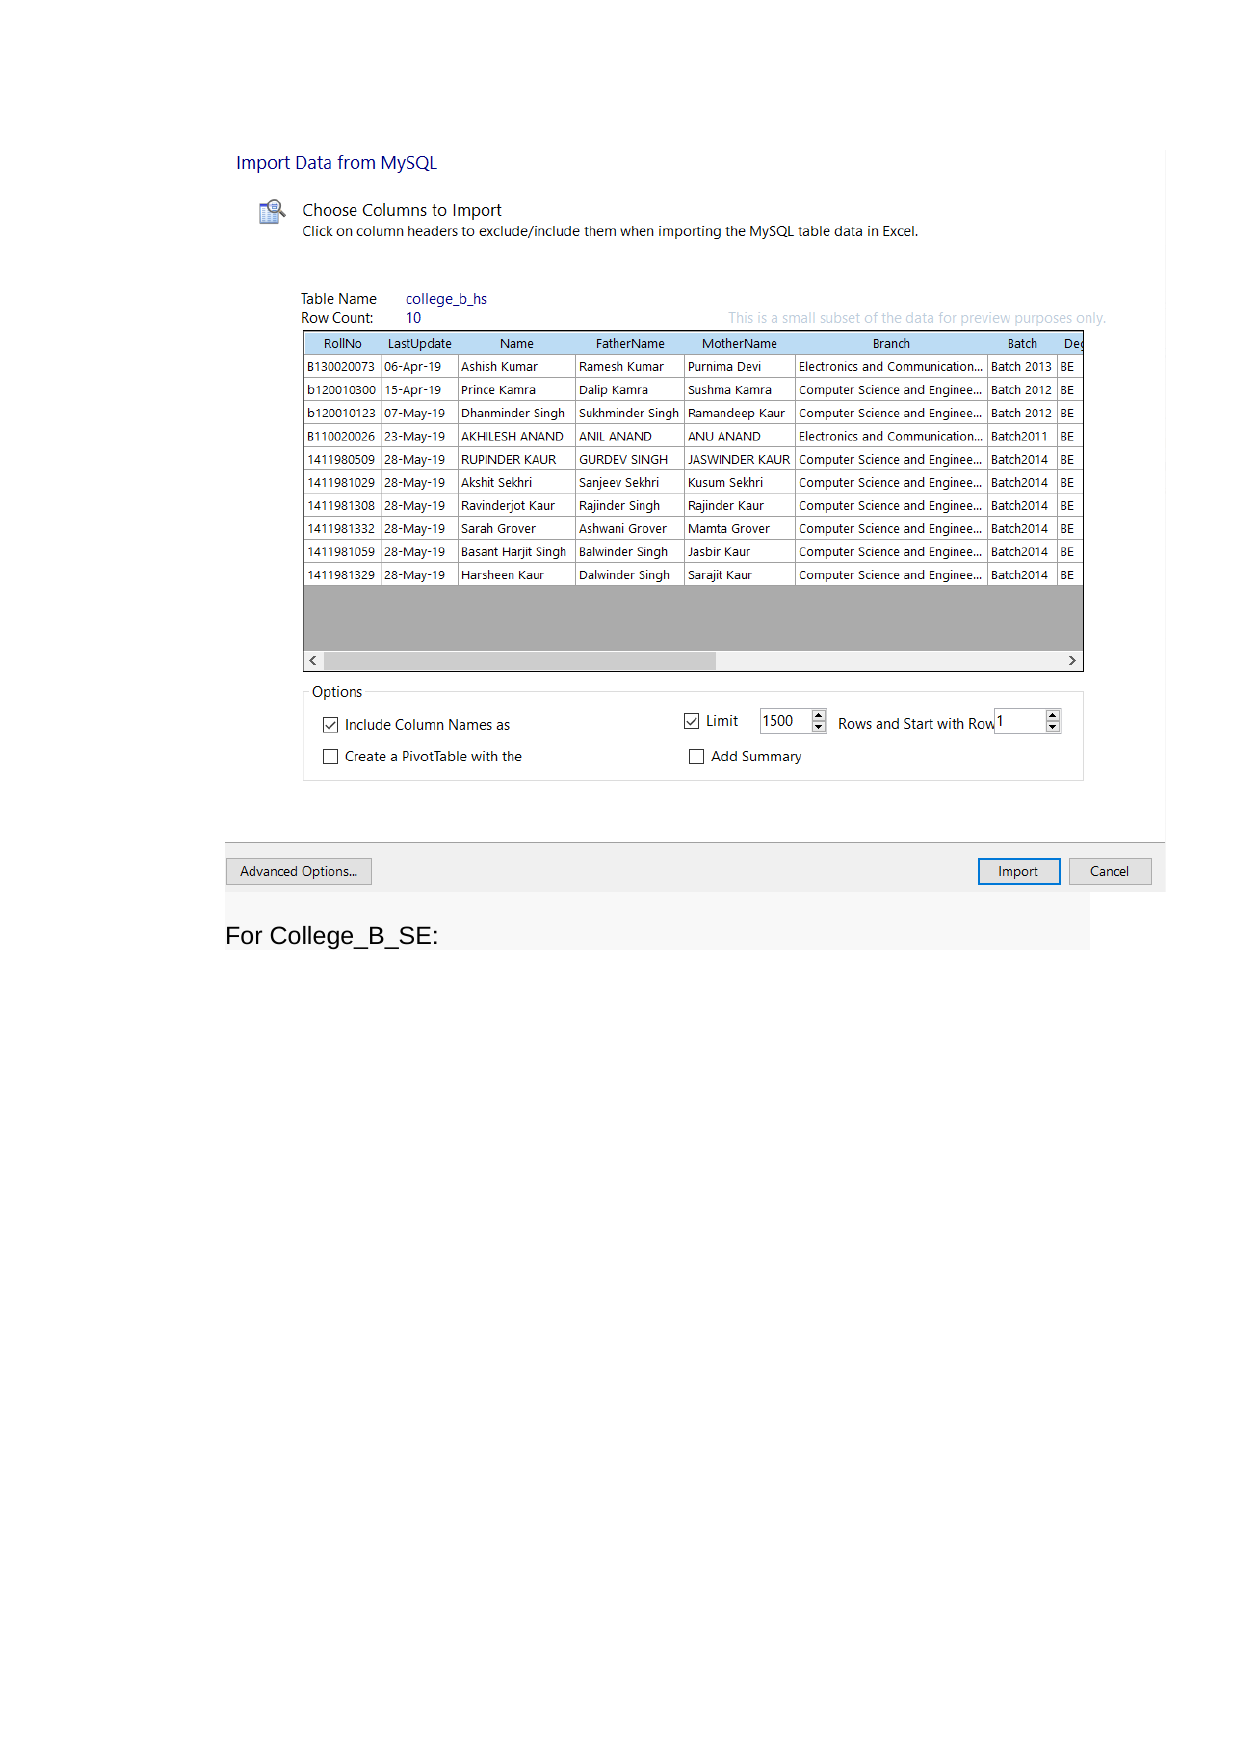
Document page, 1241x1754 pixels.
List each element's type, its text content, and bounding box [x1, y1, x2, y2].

picture [225, 150, 1166, 892]
text For College_B_SE: [225, 921, 1090, 950]
